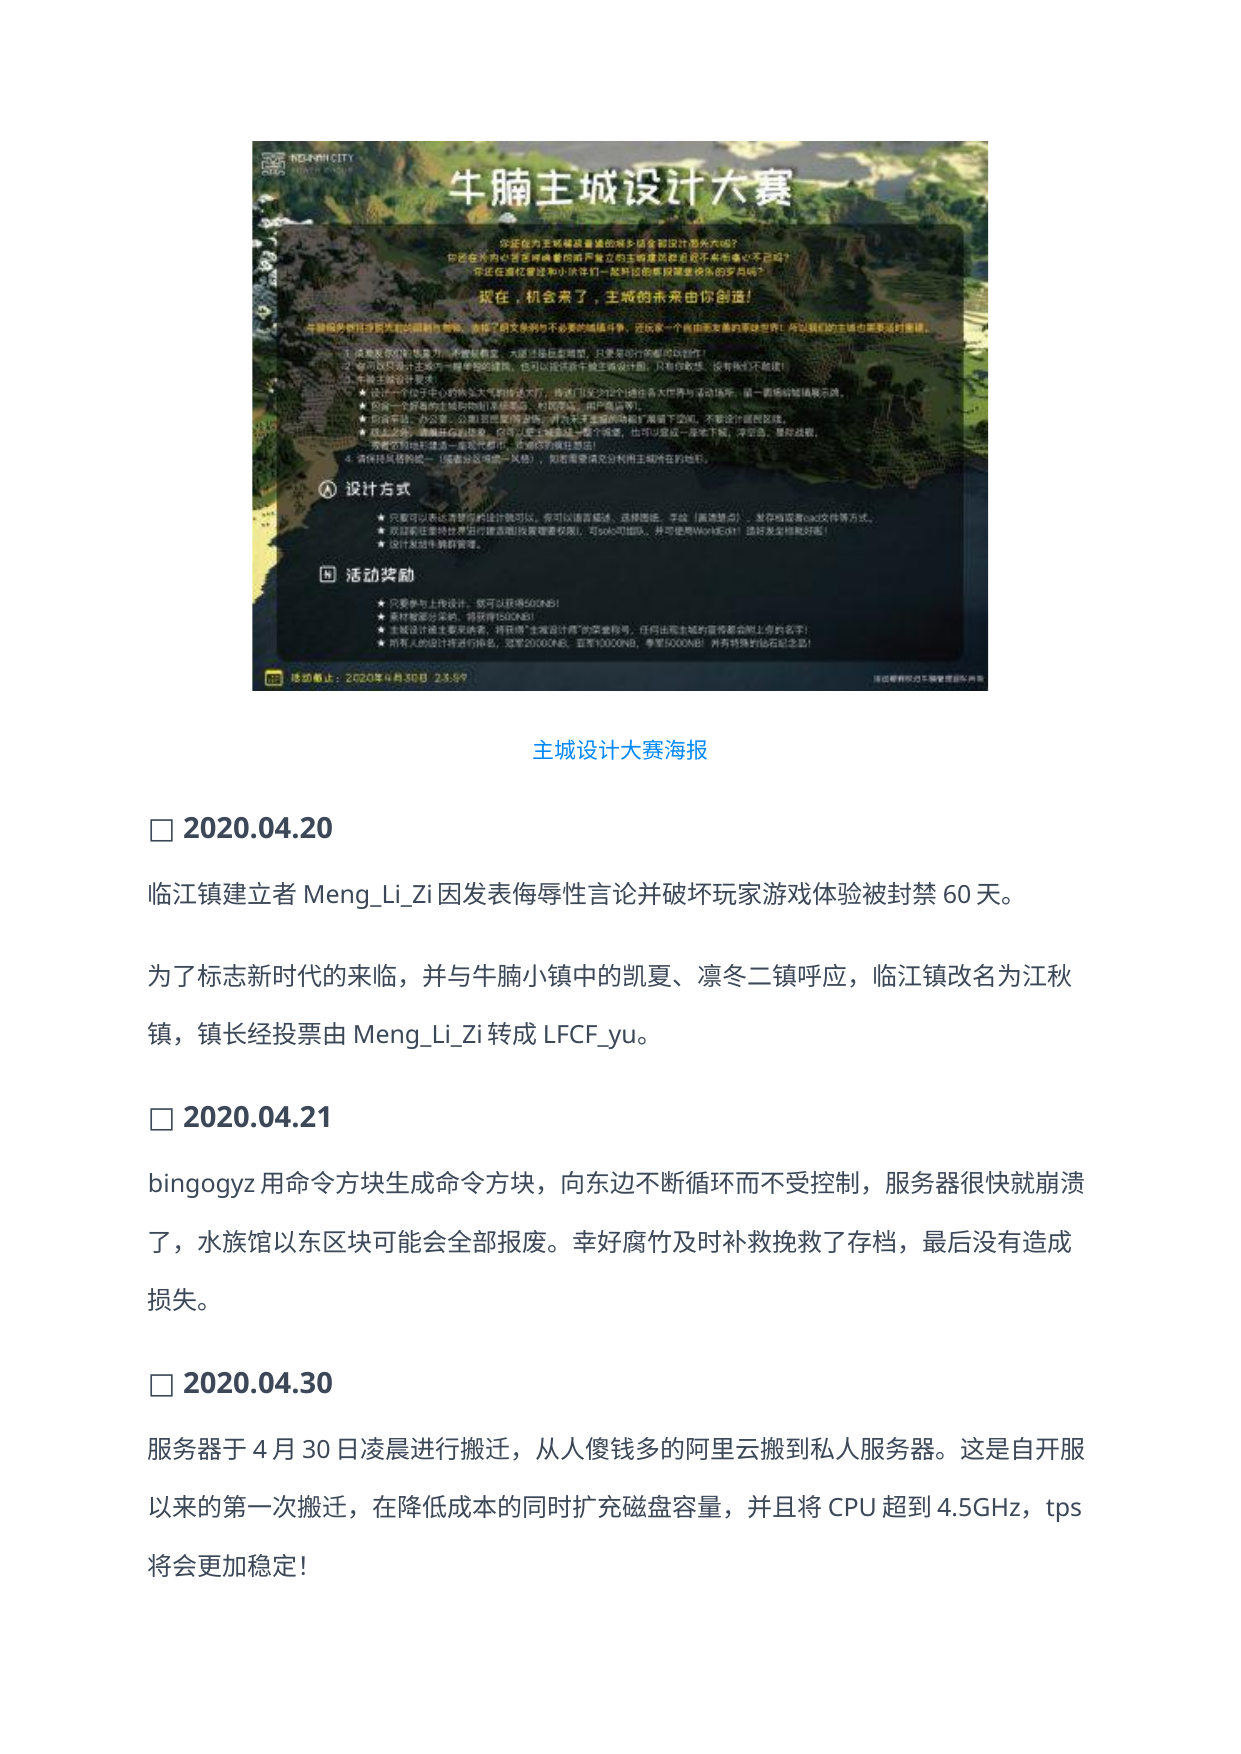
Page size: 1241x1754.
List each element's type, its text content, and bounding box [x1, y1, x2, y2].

subtitle □ 2020.04.30 [148, 1362, 1093, 1402]
text 主城设计大赛海报 [148, 733, 1093, 764]
text 为了标志新时代的来临，并与牛腩小镇中的凯夏、凛冬二镇呼应，临江镇改名为江秋镇，镇长经投票由Meng_Li_Zi转成LFCF_yu。 [148, 956, 1093, 1051]
subtitle □ 2020.04.20 [148, 807, 1093, 847]
subtitle □ 2020.04.21 [148, 1096, 1093, 1136]
text 临江镇建立者Meng_Li_Zi因发表侮辱性言论并破坏玩家游戏体验被封禁60天。 [148, 874, 1093, 911]
picture [252, 141, 989, 691]
text 服务器于4月30日凌晨进行搬迁，从人傻钱多的阿里云搬到私人服务器。这是自开服以来的第一次搬迁，在降低成本的同时扩充磁盘容量，并且将CPU超到4.5GHz，tps将会更加稳定！ [148, 1429, 1093, 1582]
text bingogyz用命令方块生成命令方块，向东边不断循环而不受控制，服务器很快就崩溃了，水族馆以东区块可能会全部报废。幸好腐竹及时补救挽救了存档，最后没有造成损失。 [148, 1164, 1093, 1317]
